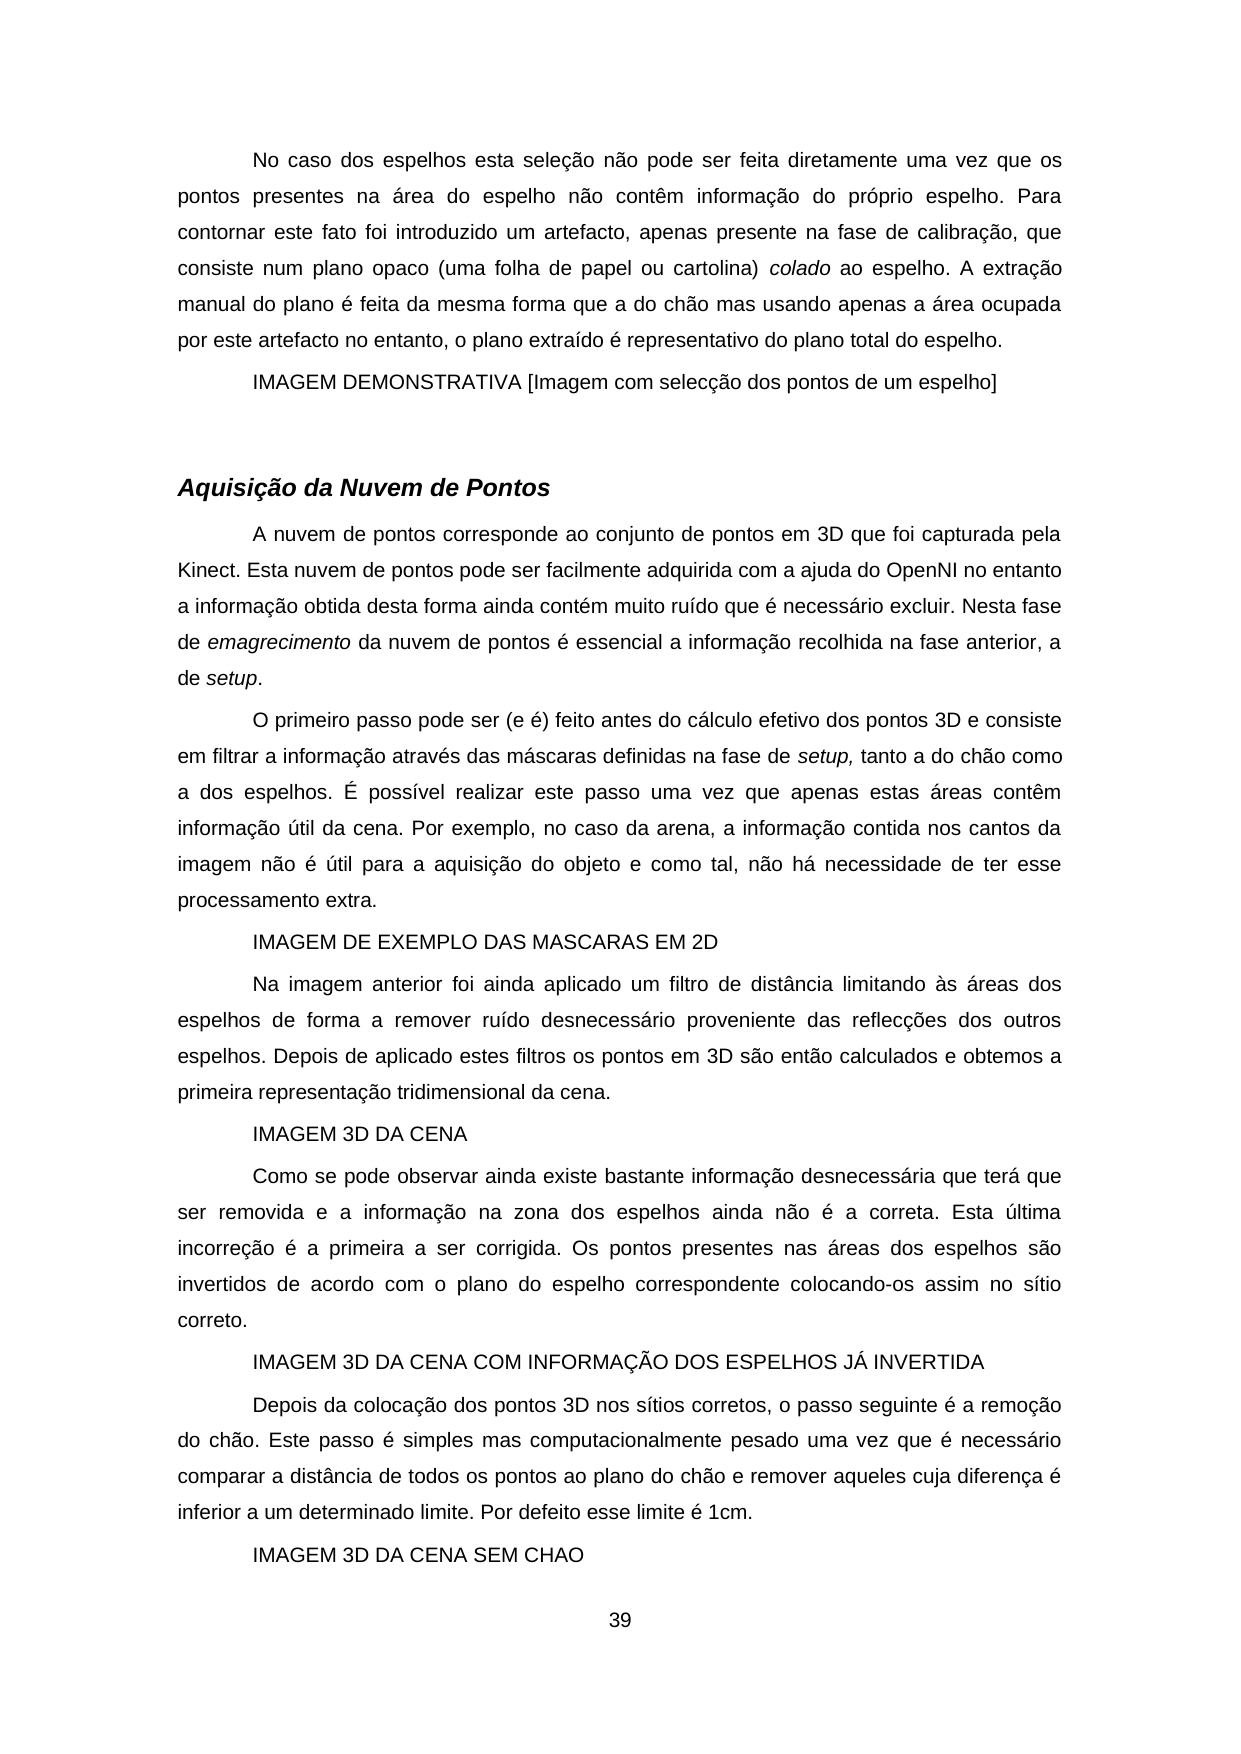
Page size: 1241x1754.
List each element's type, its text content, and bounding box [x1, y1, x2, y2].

text IMAGEM 3D DA CENA COM INFORMAÇÃO DOS ESPELHOS JÁ INVERTIDA [177, 1350, 1063, 1374]
text IMAGEM DEMONSTRATIVA [Imagem com selecção dos pontos de um espelho] [177, 369, 1063, 393]
text No caso dos espelhos esta seleção não pode ser feita diretamente uma vez que os pontos presentes na área do espelho não contêm informação do próprio espelho. Para contornar este fato foi introduzido um artefacto, apenas presente na fase de calibração, que consiste num plano opaco (uma folha de papel ou cartolina) colado ao espelho. A extração manual do plano é feita da mesma forma que a do chão mas usando apenas a área ocupada por este artefacto no entanto, o plano extraído é representativo do plano total do espelho. [177, 148, 1063, 351]
text IMAGEM 3D DA CENA SEM CHAO [177, 1542, 1063, 1566]
text IMAGEM 3D DA CENA [177, 1122, 1063, 1146]
text Como se pode observar ainda existe bastante informação desnecessária que terá que ser removida e a informação na zona dos espelhos ainda não é a correta. Esta última incorreção é a primeira a ser corrigida. Os pontos presentes nas áreas dos espelhos são invertidos de acordo com o plano do espelho correspondente colocando-os assim no sítio correto. [177, 1164, 1063, 1332]
text Na imagem anterior foi ainda aplicado um filtro de distância limitando às áreas dos espelhos de forma a remover ruído desnecessário proveniente das reflecções dos outros espelhos. Depois de aplicado estes filtros os pontos em 3D são então calculados e obtemos a primeira representação tridimensional da cena. [177, 972, 1063, 1104]
text IMAGEM DE EXEMPLO DAS MASCARAS EM 2D [177, 930, 1063, 954]
text Aquisição da Nuvem de Pontos [177, 473, 1063, 501]
text Depois da colocação dos pontos 3D nos sítios corretos, o passo seguinte é a remoção do chão. Este passo é simples mas computacionalmente pesado uma vez que é necessário comparar a distância de todos os pontos ao plano do chão e remover aqueles cuja diferença é inferior a um determinado limite. Por defeito esse limite é 1cm. [177, 1392, 1063, 1524]
text O primeiro passo pode ser (e é) feito antes do cálculo efetivo dos pontos 3D e consiste em filtrar a informação através das máscaras definidas na fase de setup, tanto a do chão como a dos espelhos. É possível realizar este passo uma vez que apenas estas áreas contêm informação útil da cena. Por exemplo, no caso da arena, a informação contida nos cantos da imagem não é útil para a aquisição do objeto e como tal, não há necessidade de ter esse processamento extra. [177, 708, 1063, 912]
text A nuvem de pontos corresponde ao conjunto de pontos em 3D que foi capturada pela Kinect. Esta nuvem de pontos pode ser facilmente adquirida com a ajuda do OpenNI no entanto a informação obtida desta forma ainda contém muito ruído que é necessário excluir. Nesta fase de emagrecimento da nuvem de pontos é essencial a informação recolhida na fase anterior, a de setup. [177, 522, 1063, 690]
